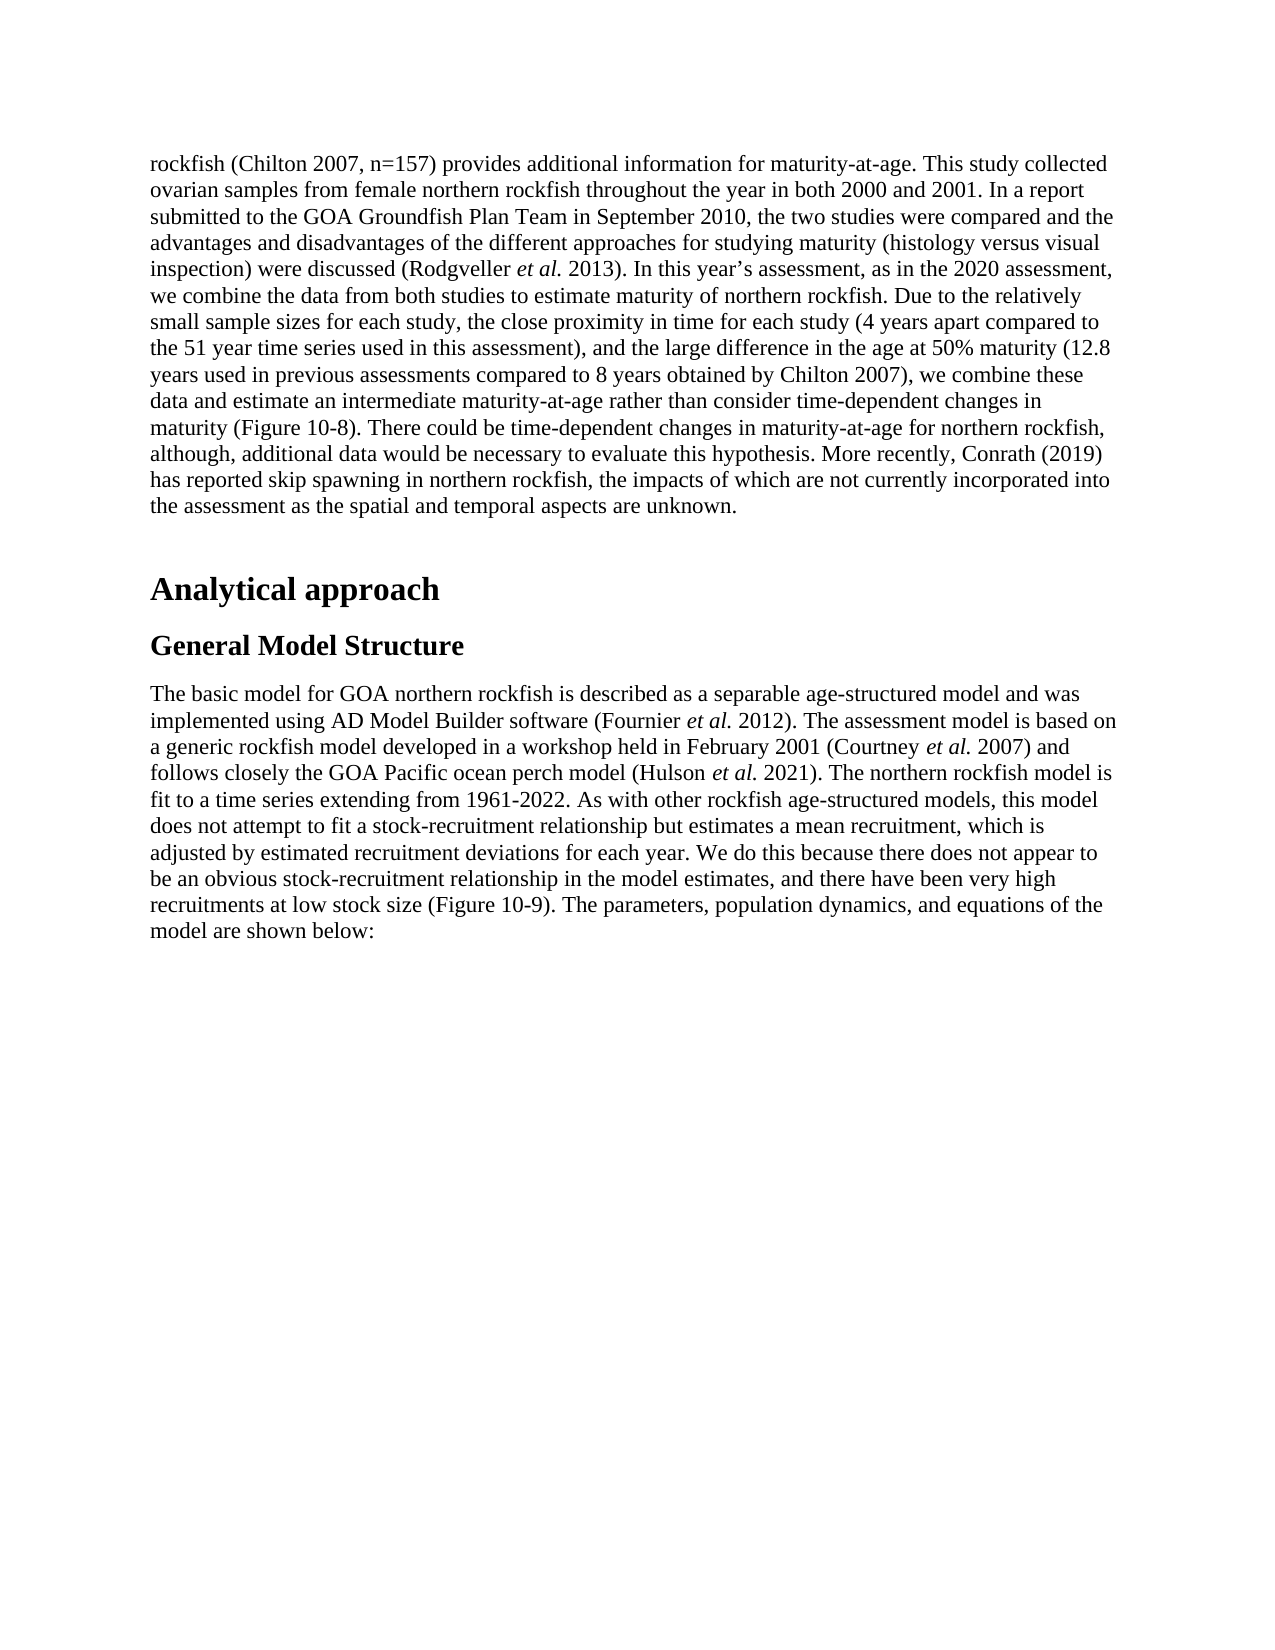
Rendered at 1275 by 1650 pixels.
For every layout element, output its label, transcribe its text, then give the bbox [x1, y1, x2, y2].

subtitle General Model Structure [150, 628, 1125, 662]
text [150, 150, 1125, 519]
subtitle Analytical approach [150, 569, 1125, 607]
text The basic model for GOA northern rockfish is described as a separable age-structured model and was implemented using AD Model Builder software (Fournier et al. 2012). The assessment model is based on a generic rockfish model developed in a workshop held in February 2001 (Courtney et al. 2007) and follows closely the GOA Pacific ocean perch model (Hulson et al. 2021). The northern rockfish model is fit to a time series extending from 1961-2022. As with other rockfish age-structured models, this model does not attempt to fit a stock-recruitment relationship but estimates a mean recruitment, which is adjusted by estimated recruitment deviations for each year. We do this because there does not appear to be an obvious stock-recruitment relationship in the model estimates, and there have been very high recruitments at low stock size (Figure 10-9). The parameters, population dynamics, and equations of the model are shown below: [150, 680, 1125, 944]
